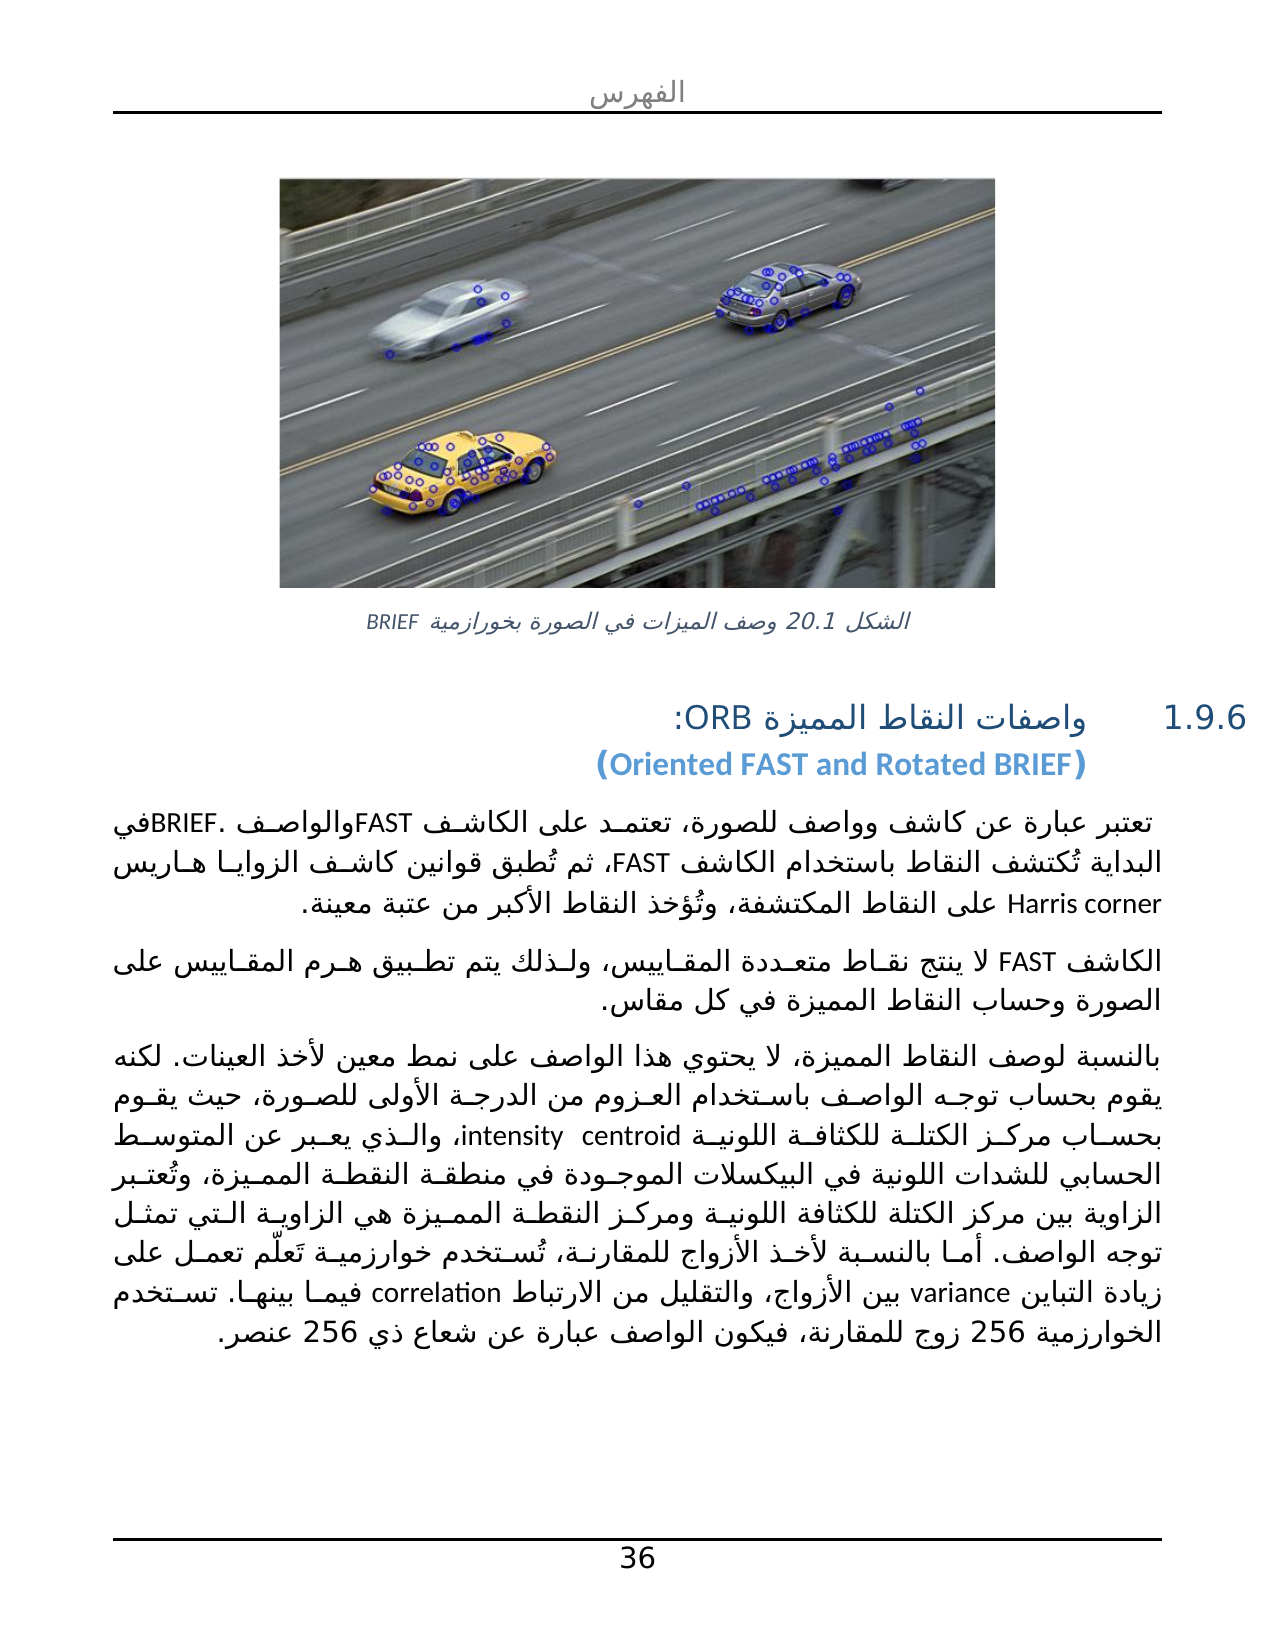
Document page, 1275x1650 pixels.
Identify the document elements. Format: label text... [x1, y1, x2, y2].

text تعتبر عبارة عن كاشف وواصف للصورة، تعتمد على الكاشف FASTوالواصف .BRIEFفي البداية تُكتشف النقاط باستخدام الكاشف FAST، ثم تُطبق قوانين كاشف الزوايا هاريس Harris corner على النقاط المكتشفة، وتُؤخذ النقاط الأكبر من عتبة معينة. [112, 804, 1162, 921]
text الشكل ‏1.20 وصف الميزات في الصورة بخورازمية BRIEF [112, 607, 1162, 635]
picture [279, 177, 996, 588]
text (Oriented FAST and Rotated BRIEF) [112, 743, 1162, 784]
subtitle واصفات النقاط المميزة ORB: [112, 694, 1162, 739]
text الكاشف FAST لا ينتج نقاط متعددة المقاييس، ولذلك يتم تطبيق هرم المقاييس على الصورة وحساب النقاط المميزة في كل مقاس. [112, 943, 1162, 1017]
text بالنسبة لوصف النقاط المميزة، لا يحتوي هذا الواصف على نمط معين لأخذ العينات. لكنه يقوم بحساب توجه الواصف باستخدام العزوم من الدرجة الأولى للصورة، حيث يقوم بحساب مركز الكتلة للكثافة اللونية intensity centroid، والذي يعبر عن المتوسط الحسابي للشدات اللونية في البيكسلات الموجودة في منطقة النقطة المميزة، وتُعتبر الزاوية بين مركز الكتلة للكثافة اللونية ومركز النقطة المميزة هي الزاوية التي تمثل توجه الواصف. أما بالنسبة لأخذ الأزواج للمقارنة، تُستخدم خوارزمية تَعلّم تعمل على زيادة التباين variance بين الأزواج، والتقليل من الارتباط correlation فيما بينها. تستخدم الخوارزمية 256 زوج للمقارنة، فيكون الواصف عبارة عن شعاع ذي 256 عنصر. [112, 1039, 1162, 1349]
